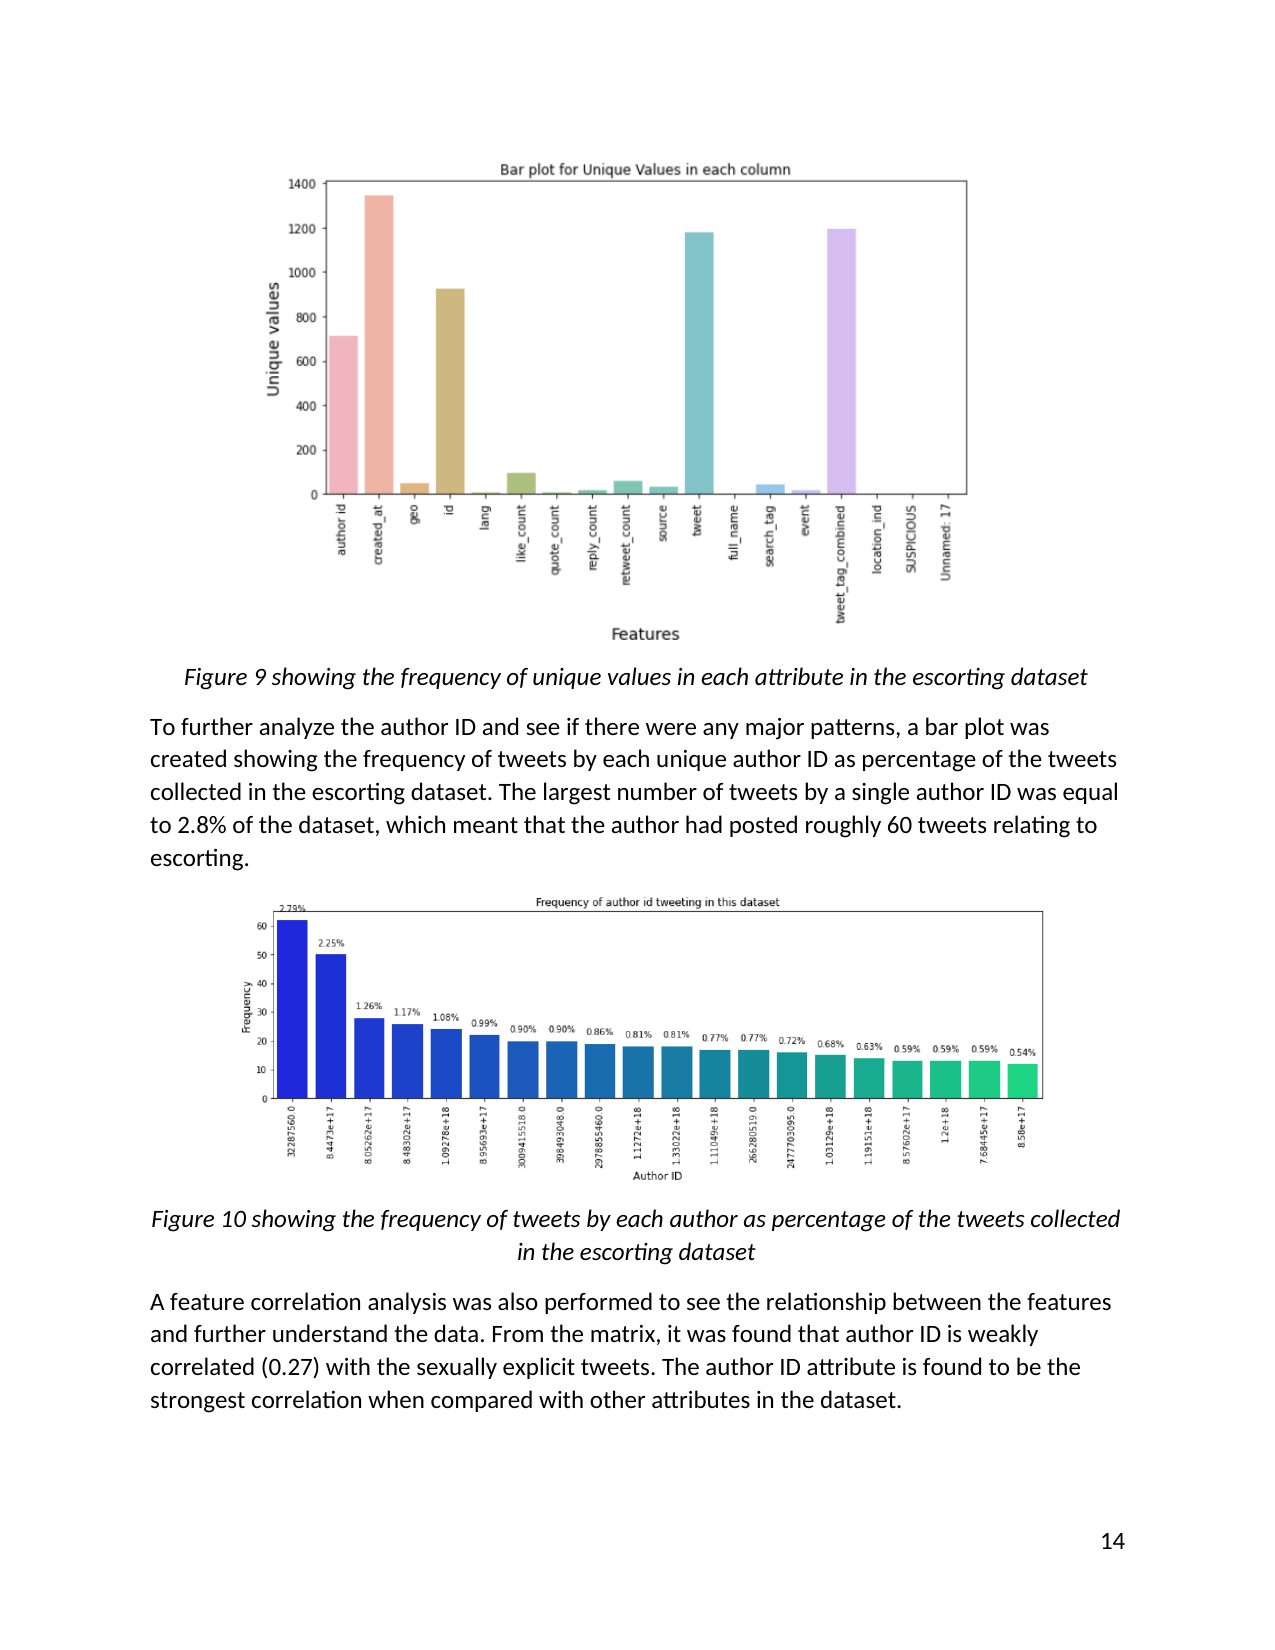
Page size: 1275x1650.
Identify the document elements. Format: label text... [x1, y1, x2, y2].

picture [252, 150, 1023, 642]
text Figure 9 showing the frequency of unique values in each attribute in the escorting dataset [150, 661, 1125, 692]
picture [225, 891, 1050, 1185]
text Figure 10 showing the frequency of tweets by each author as percentage of the tweets collected in the escorting dataset [150, 1203, 1125, 1267]
text A feature correlation analysis was also performed to see the relationship between the features and further understand the data. From the matrix, it was found that author ID is weakly correlated (0.27) with the sexually explicit tweets. The author ID attribute is found to be the strongest correlation when compared with other attributes in the dataset. [150, 1286, 1125, 1415]
text To further analyze the author ID and see if there were any major patterns, a bar plot was created showing the frequency of tweets by each unique author ID as percentage of the tweets collected in the escorting dataset. The largest number of tweets by a single author ID was equal to 2.8% of the dataset, which meant that the author had posted roughly 60 tweets relating to escorting. [150, 711, 1125, 873]
